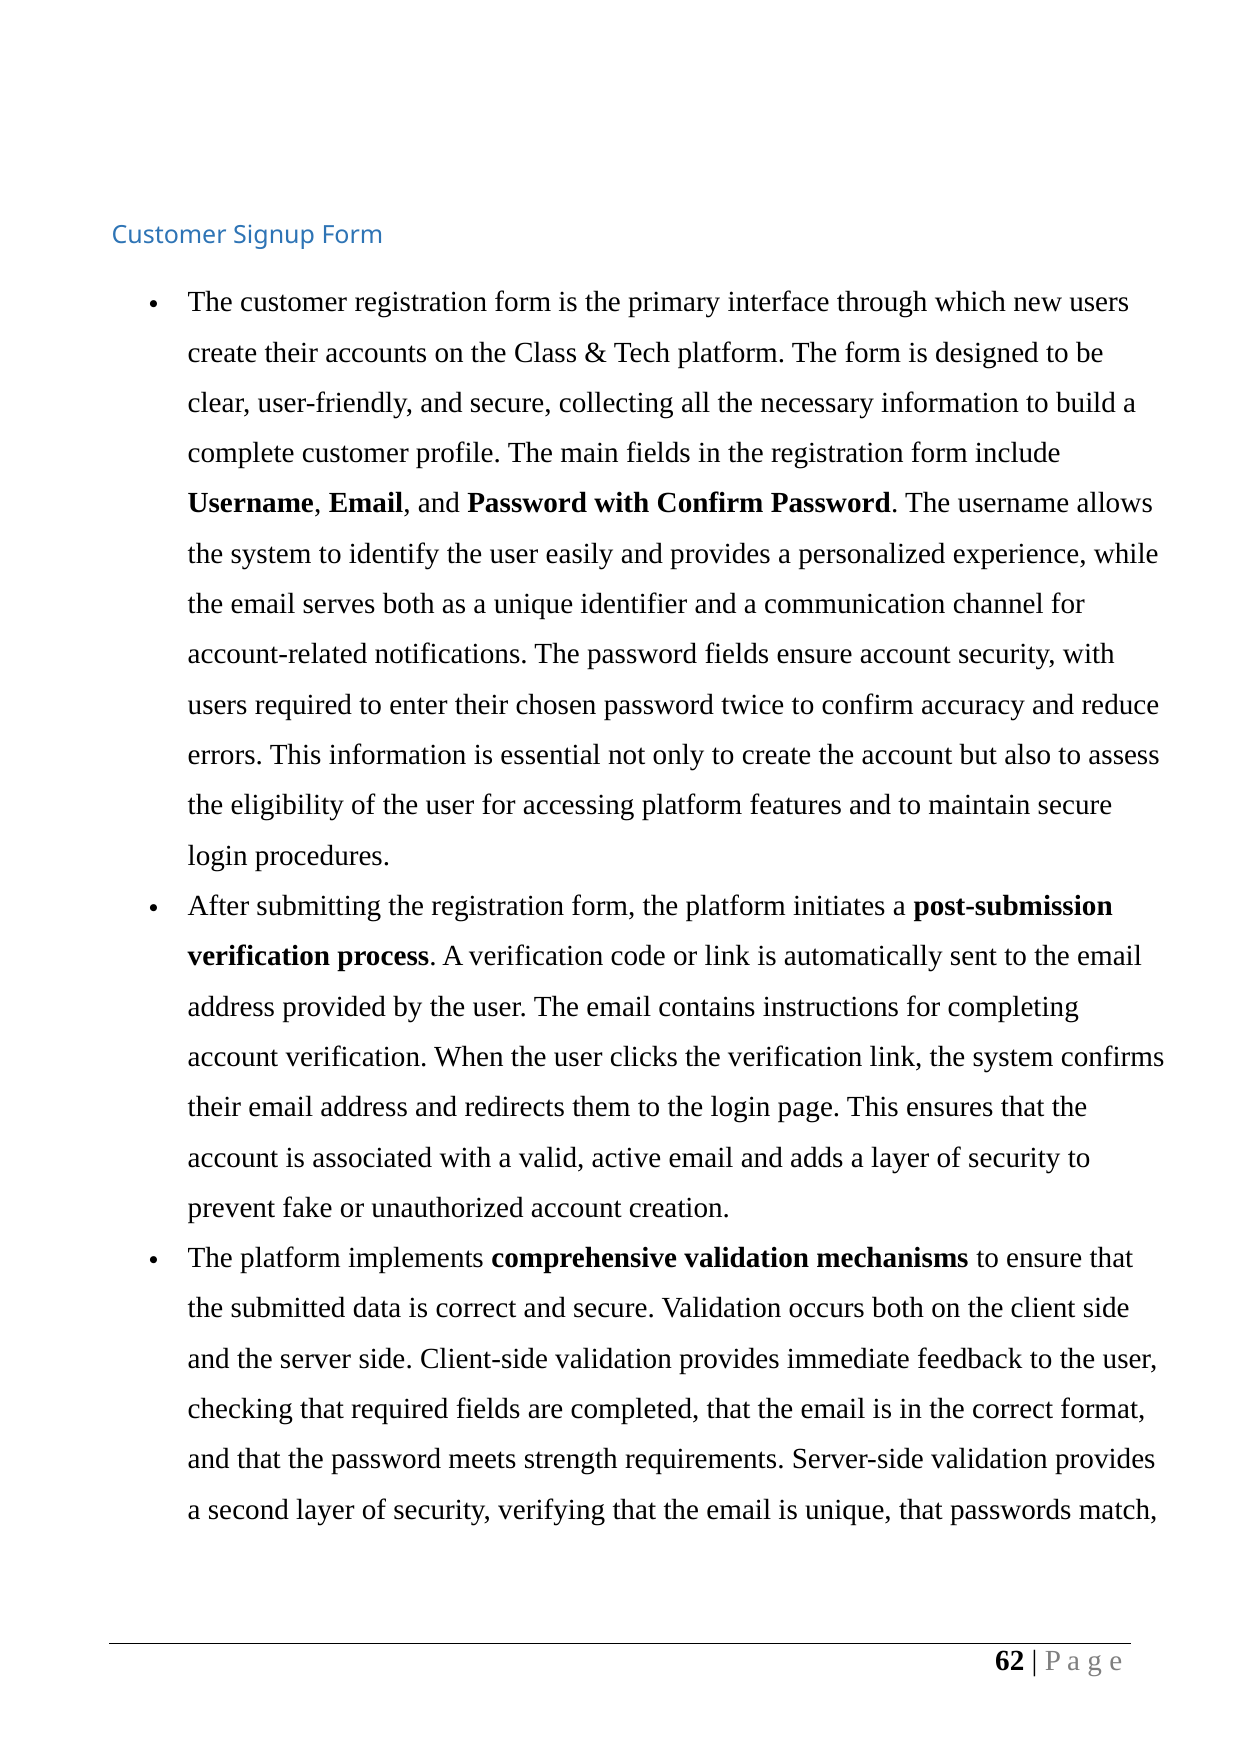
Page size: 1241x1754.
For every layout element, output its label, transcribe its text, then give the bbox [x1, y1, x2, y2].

picture [111, 150, 1104, 1042]
text Figure 4: Signup Page [111, 1075, 1173, 1108]
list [150, 1277, 1166, 1562]
subtitle Customer Signup Form [111, 1210, 1166, 1244]
